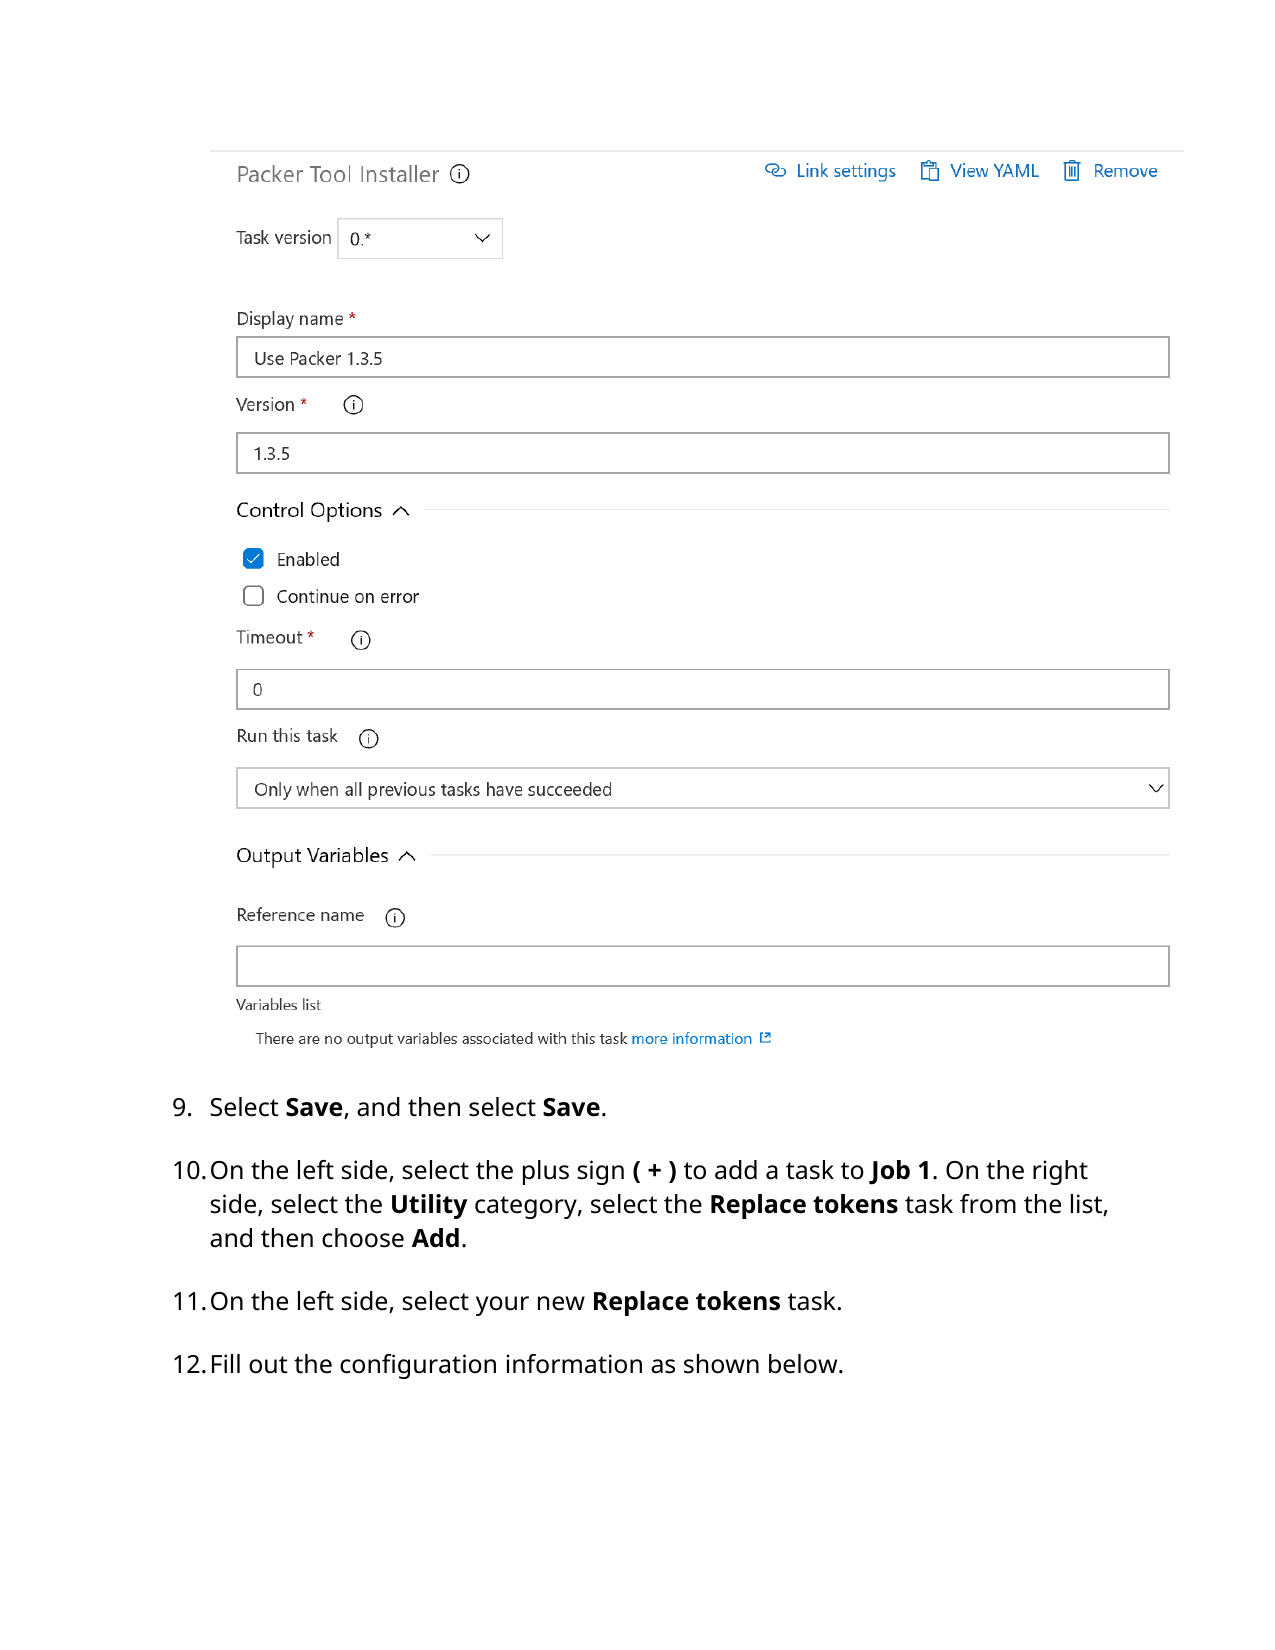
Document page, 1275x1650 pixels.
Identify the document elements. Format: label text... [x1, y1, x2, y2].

list On the left side, select the plus sign ( + ) to add a task to Job 1. On the right side, select the Utility category, select the Replace tokens task from the list, and then choose Add. [172, 1153, 1125, 1255]
picture [209, 150, 1185, 1061]
list On the left side, select your new Replace tokens task. [172, 1284, 1125, 1318]
list Fill out the configuration information as shown below. [172, 1347, 1125, 1381]
list Select Save, and then select Save. [172, 1089, 1125, 1123]
